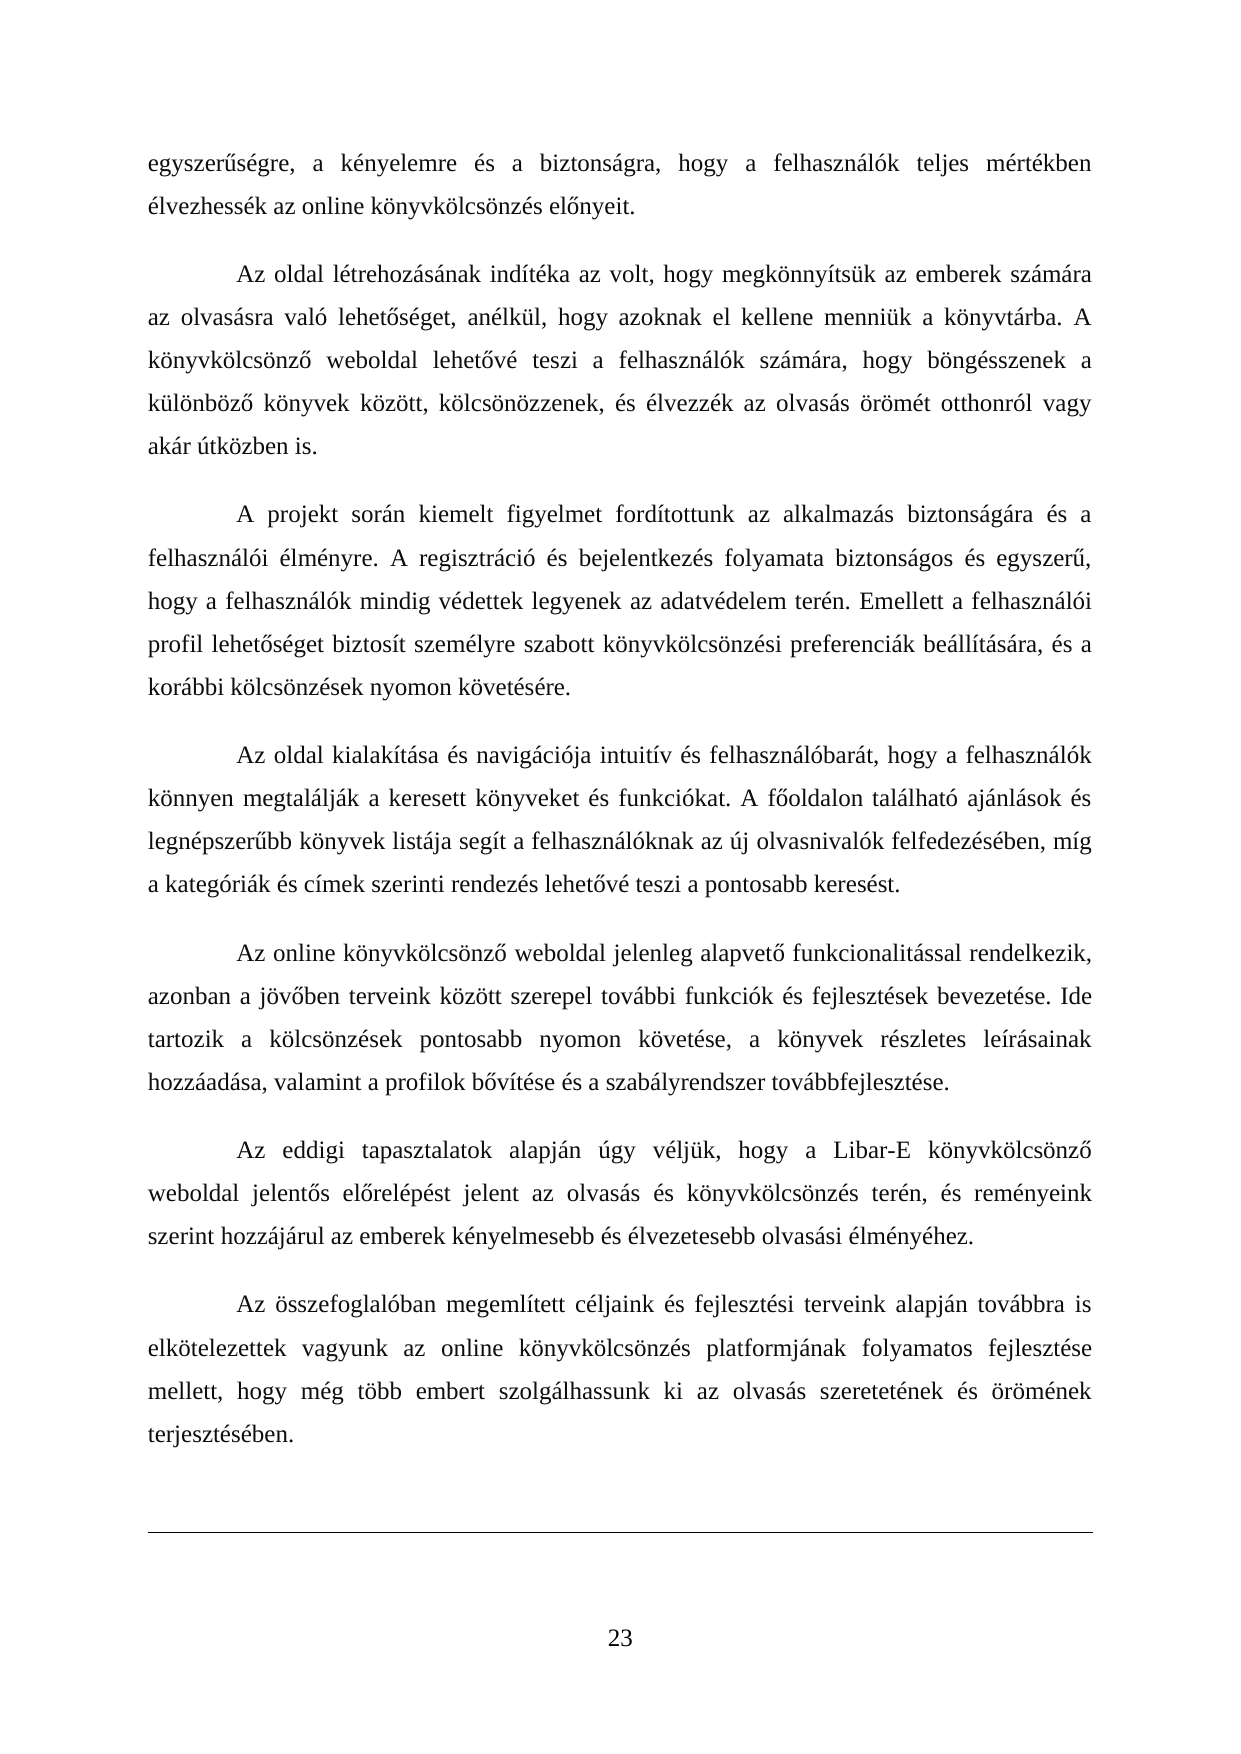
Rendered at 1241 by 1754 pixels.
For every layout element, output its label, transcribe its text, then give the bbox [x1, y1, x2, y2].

text Az online könyvkölcsönző weboldal jelenleg alapvető funkcionalitással rendelkezik, azonban a jövőben terveink között szerepel további funkciók és fejlesztések bevezetése. Ide tartozik a kölcsönzések pontosabb nyomon követése, a könyvek részletes leírásainak hozzáadása, valamint a profilok bővítése és a szabályrendszer továbbfejlesztése. [148, 938, 1093, 1096]
text Az eddigi tapasztalatok alapján úgy véljük, hogy a Libar-E könyvkölcsönző weboldal jelentős előrelépést jelent az olvasás és könyvkölcsönzés terén, és reményeink szerint hozzájárul az emberek kényelmesebb és élvezetesebb olvasási élményéhez. [148, 1135, 1093, 1250]
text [148, 148, 1093, 219]
text Az oldal létrehozásának indítéka az volt, hogy megkönnyítsük az emberek számára az olvasásra való lehetőséget, anélkül, hogy azoknak el kellene menniük a könyvtárba. A könyvkölcsönző weboldal lehetővé teszi a felhasználók számára, hogy böngésszenek a különböző könyvek között, kölcsönözzenek, és élvezzék az olvasás örömét otthonról vagy akár útközben is. [148, 259, 1093, 460]
text Az összefoglalóban megemlített céljaink és fejlesztési terveink alapján továbbra is elkötelezettek vagyunk az online könyvkölcsönzés platformjának folyamatos fejlesztése mellett, hogy még több embert szolgálhassunk ki az olvasás szeretetének és örömének terjesztésében. [148, 1289, 1093, 1448]
text Az oldal kialakítása és navigációja intuitív és felhasználóbarát, hogy a felhasználók könnyen megtalálják a keresett könyveket és funkciókat. A főoldalon található ajánlások és legnépszerűbb könyvek listája segít a felhasználóknak az új olvasnivalók felfedezésében, míg a kategóriák és címek szerinti rendezés lehetővé teszi a pontosabb keresést. [148, 740, 1093, 898]
text A projekt során kiemelt figyelmet fordítottunk az alkalmazás biztonságára és a felhasználói élményre. A regisztráció és bejelentkezés folyamata biztonságos és egyszerű, hogy a felhasználók mindig védettek legyenek az adatvédelem terén. Emellett a felhasználói profil lehetőséget biztosít személyre szabott könyvkölcsönzési preferenciák beállítására, és a korábbi kölcsönzések nyomon követésére. [148, 499, 1093, 701]
